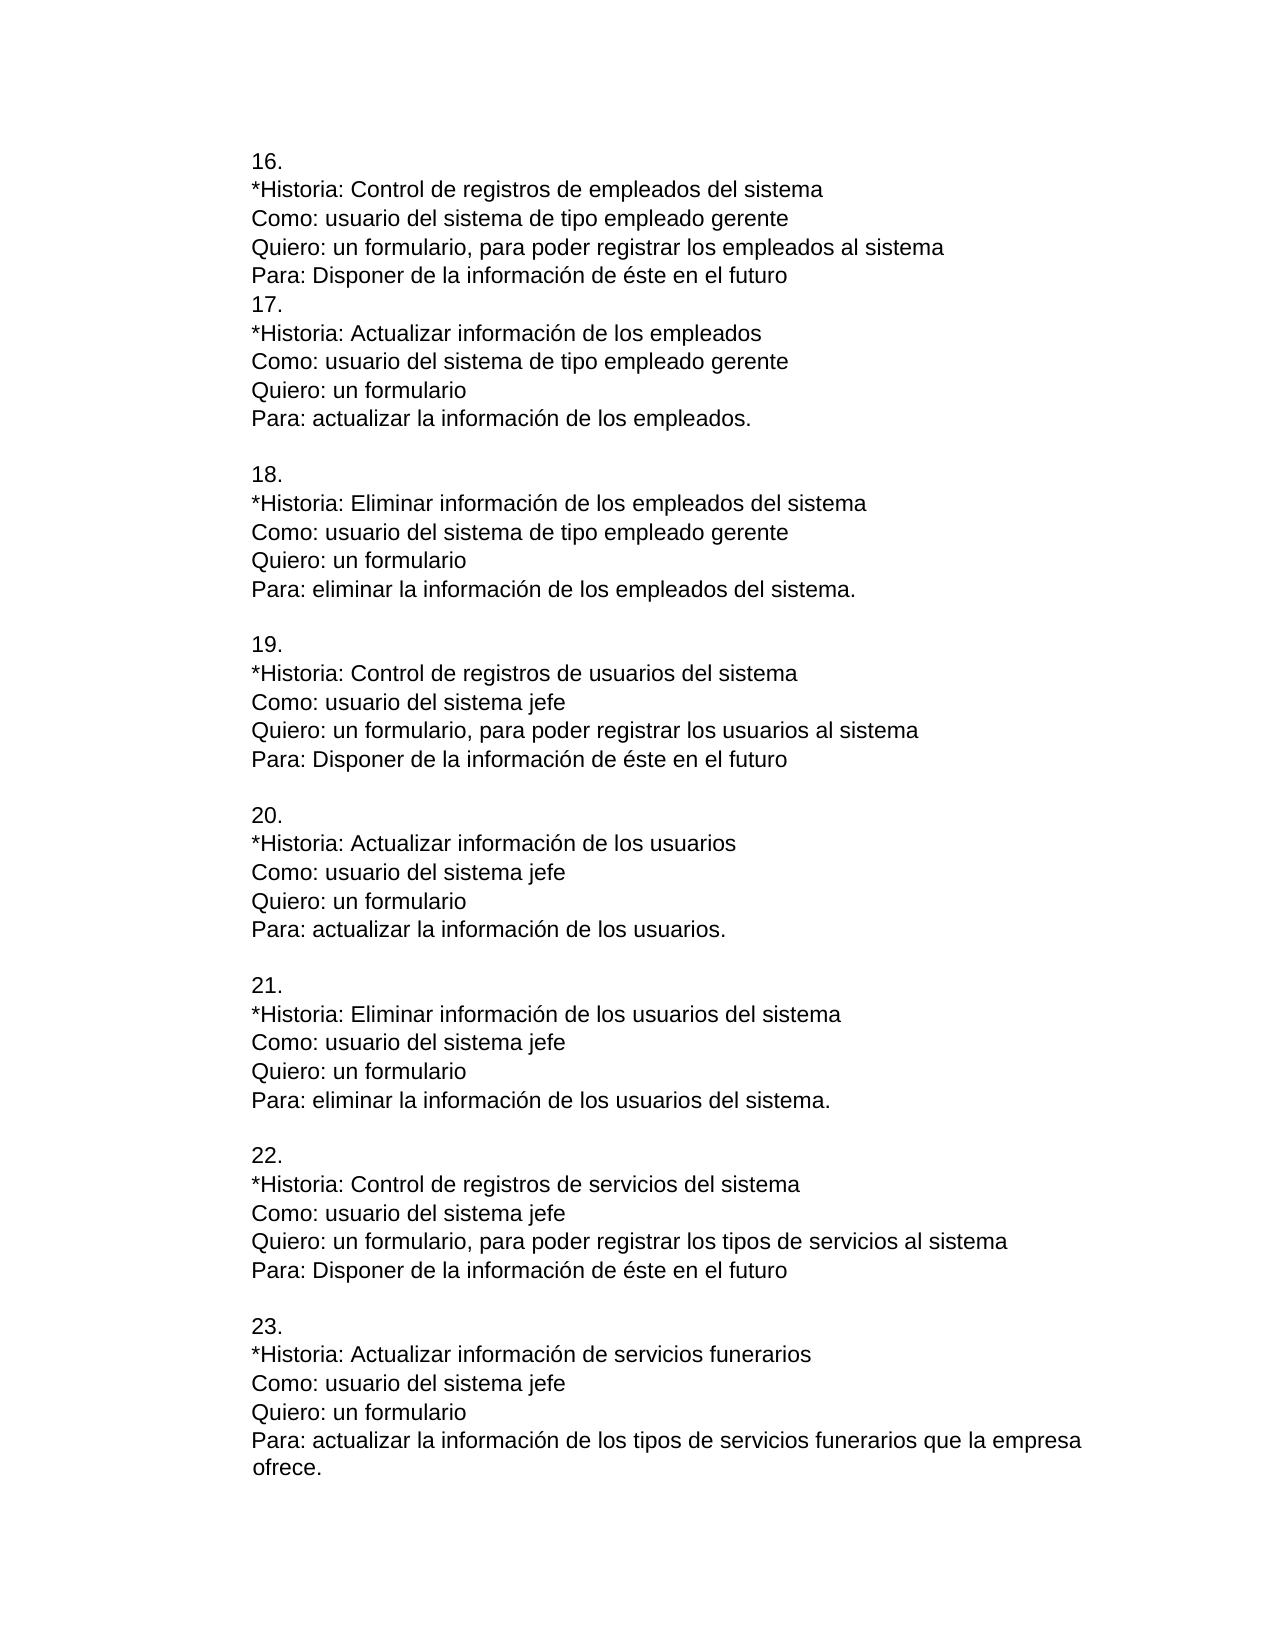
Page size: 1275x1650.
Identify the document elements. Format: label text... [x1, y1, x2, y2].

text Para: Disponer de la información de éste en el futuro [251, 262, 1098, 288]
text Como: usuario del sistema de tipo empleado gerente [251, 348, 1098, 374]
text Como: usuario del sistema jefe [251, 689, 1098, 715]
text Para: Disponer de la información de éste en el futuro [251, 746, 1098, 772]
text *Historia: Eliminar información de los empleados del sistema [251, 490, 1098, 516]
text Para: eliminar la información de los usuarios del sistema. [251, 1087, 1098, 1113]
text Quiero: un formulario, para poder registrar los usuarios al sistema [251, 717, 1098, 744]
text *Historia: Actualizar información de los usuarios [251, 830, 1098, 857]
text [251, 205, 1098, 231]
text Como: usuario del sistema jefe [251, 1370, 1098, 1396]
list 23. [251, 1313, 1098, 1339]
list 16. [251, 148, 1098, 174]
text Quiero: un formulario, para poder registrar los tipos de servicios al sistema [251, 1228, 1098, 1255]
text Para: actualizar la información de los tipos de servicios funerarios que la empresa ofrece. [251, 1427, 1098, 1481]
text *Historia: Actualizar información de servicios funerarios [251, 1341, 1098, 1368]
text Como: usuario del sistema jefe [251, 1029, 1098, 1056]
text *Historia: Control de registros de servicios del sistema [251, 1171, 1098, 1197]
list 22. [251, 1142, 1098, 1169]
text *Historia: Actualizar información de los empleados [251, 319, 1098, 346]
text Para: actualizar la información de los empleados. [251, 405, 1098, 432]
text Para: Disponer de la información de éste en el futuro [251, 1257, 1098, 1283]
text Para: actualizar la información de los usuarios. [251, 916, 1098, 943]
text Quiero: un formulario [251, 1058, 1098, 1084]
text Quiero: un formulario [251, 888, 1098, 914]
text *Historia: Control de registros de usuarios del sistema [251, 660, 1098, 686]
list 19. [251, 631, 1098, 658]
text Como: usuario del sistema de tipo empleado gerente [251, 518, 1098, 545]
text Quiero: un formulario [251, 377, 1098, 403]
list 20. [251, 802, 1098, 828]
text Quiero: un formulario [251, 1399, 1098, 1425]
list 17. [251, 291, 1098, 317]
text Como: usuario del sistema jefe [251, 1200, 1098, 1226]
list 21. [251, 972, 1098, 998]
text Quiero: un formulario, para poder registrar los empleados al sistema [251, 233, 1098, 260]
text *Historia: Control de registros de empleados del sistema [251, 176, 1098, 203]
text Para: eliminar la información de los empleados del sistema. [251, 576, 1098, 602]
text *Historia: Eliminar información de los usuarios del sistema [251, 1001, 1098, 1027]
list 18. [251, 461, 1098, 487]
text Como: usuario del sistema jefe [251, 859, 1098, 885]
text Quiero: un formulario [251, 547, 1098, 573]
